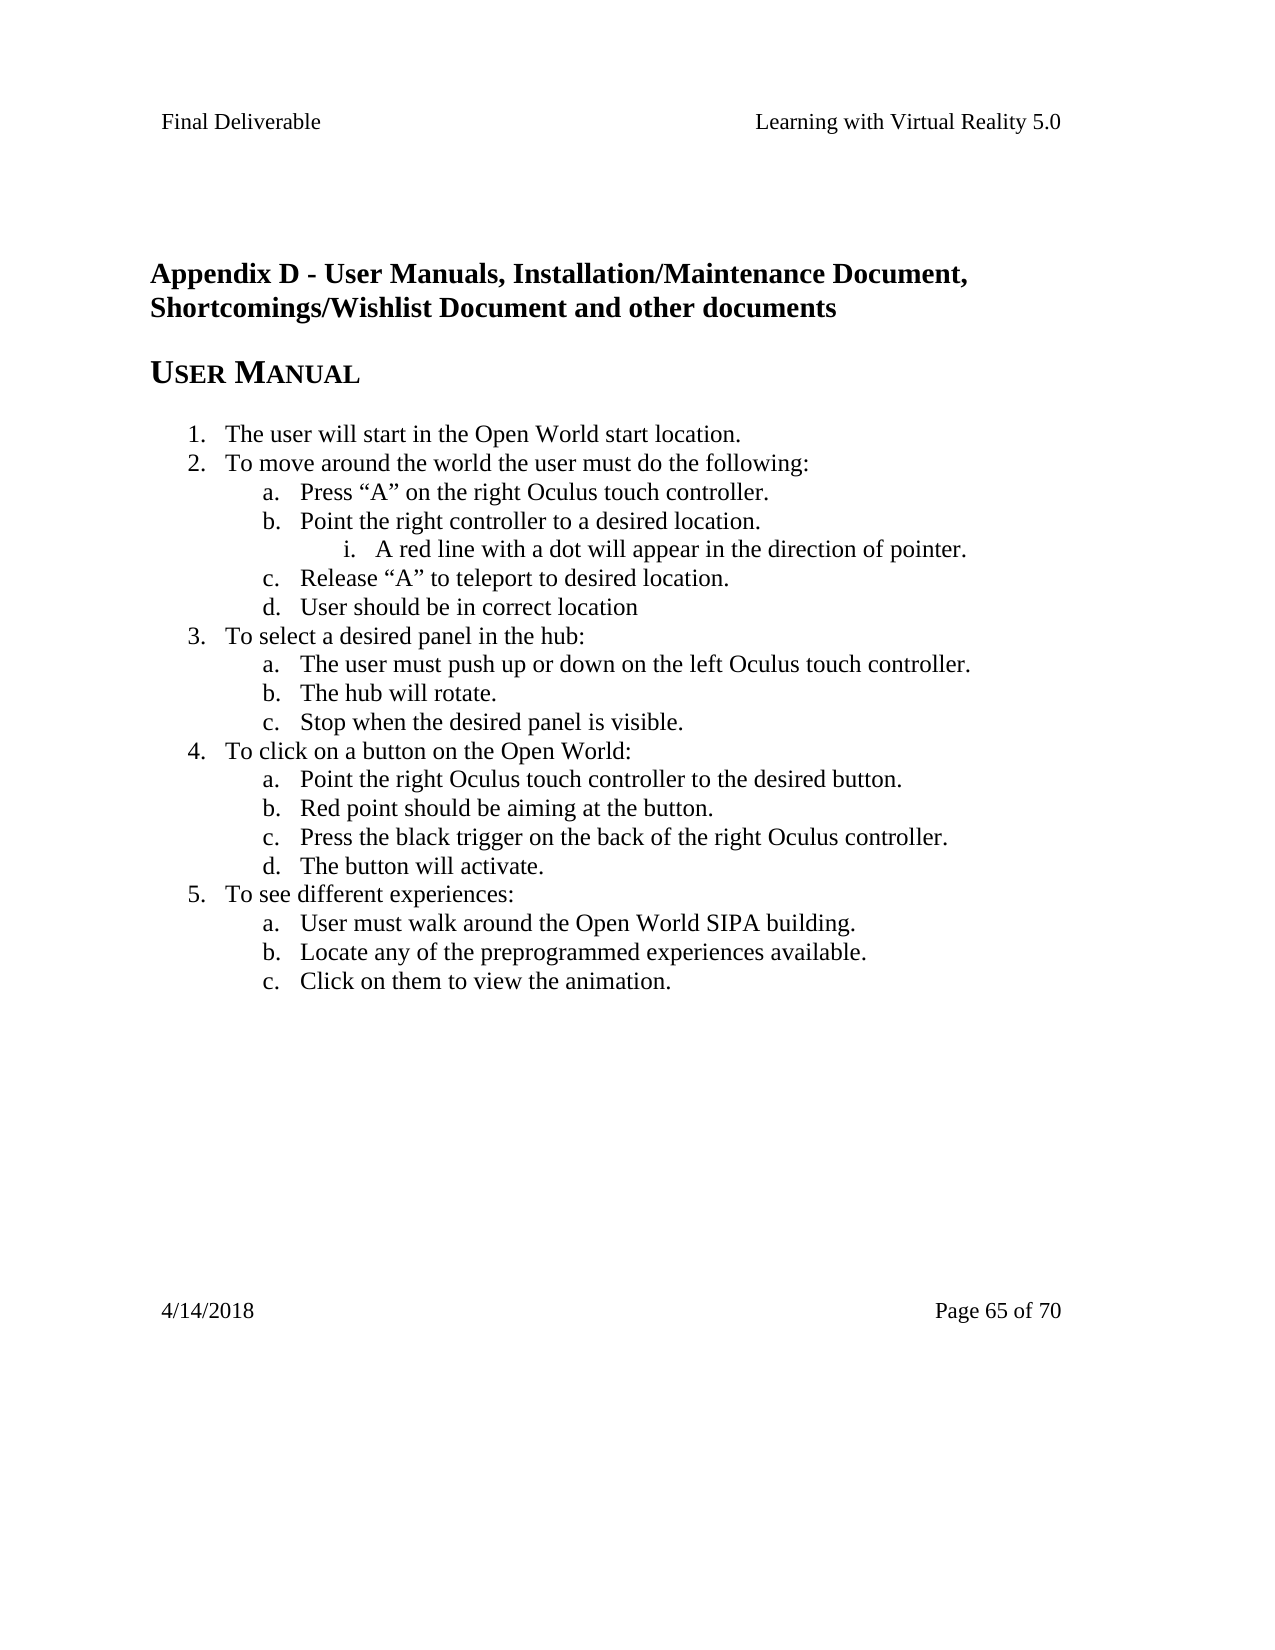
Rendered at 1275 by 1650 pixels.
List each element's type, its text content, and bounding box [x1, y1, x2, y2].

list The user will start in the Open World start location. [187, 419, 1125, 448]
list Release “A” to teleport to desired location. [262, 563, 1125, 592]
list User must walk around the Open World SIPA building. [262, 908, 1125, 937]
list Press “A” on the right Oculus touch controller. [262, 477, 1125, 506]
list Point the right controller to a desired location. [262, 506, 1125, 534]
list The hub will rotate. [262, 678, 1125, 707]
list To select a desired panel in the hub: [187, 621, 1125, 649]
list Locate any of the preprogrammed experiences available. [262, 937, 1125, 966]
list A red line with a dot will appear in the direction of pointer. [356, 534, 1125, 563]
list Red point should be aiming at the button. [262, 793, 1125, 822]
list User should be in correct location [262, 592, 1125, 621]
list To click on a button on the Open World: [187, 736, 1125, 764]
list To see different experiences: [187, 879, 1125, 908]
list Press the black trigger on the back of the right Oculus controller. [262, 822, 1125, 851]
list To move around the world the user must do the following: [187, 448, 1125, 477]
list The user must push up or down on the left Oculus touch controller. [262, 649, 1125, 678]
list The button will activate. [262, 851, 1125, 879]
text User Manual [150, 352, 1125, 391]
list Stop when the desired panel is visible. [262, 707, 1125, 736]
list Click on them to view the animation. [262, 966, 1125, 994]
list Point the right Oculus touch controller to the desired button. [262, 764, 1125, 793]
subtitle Appendix D - User Manuals, Installation/Maintenance Document, Shortcomings/Wishlist Document and other documents [150, 257, 1125, 324]
